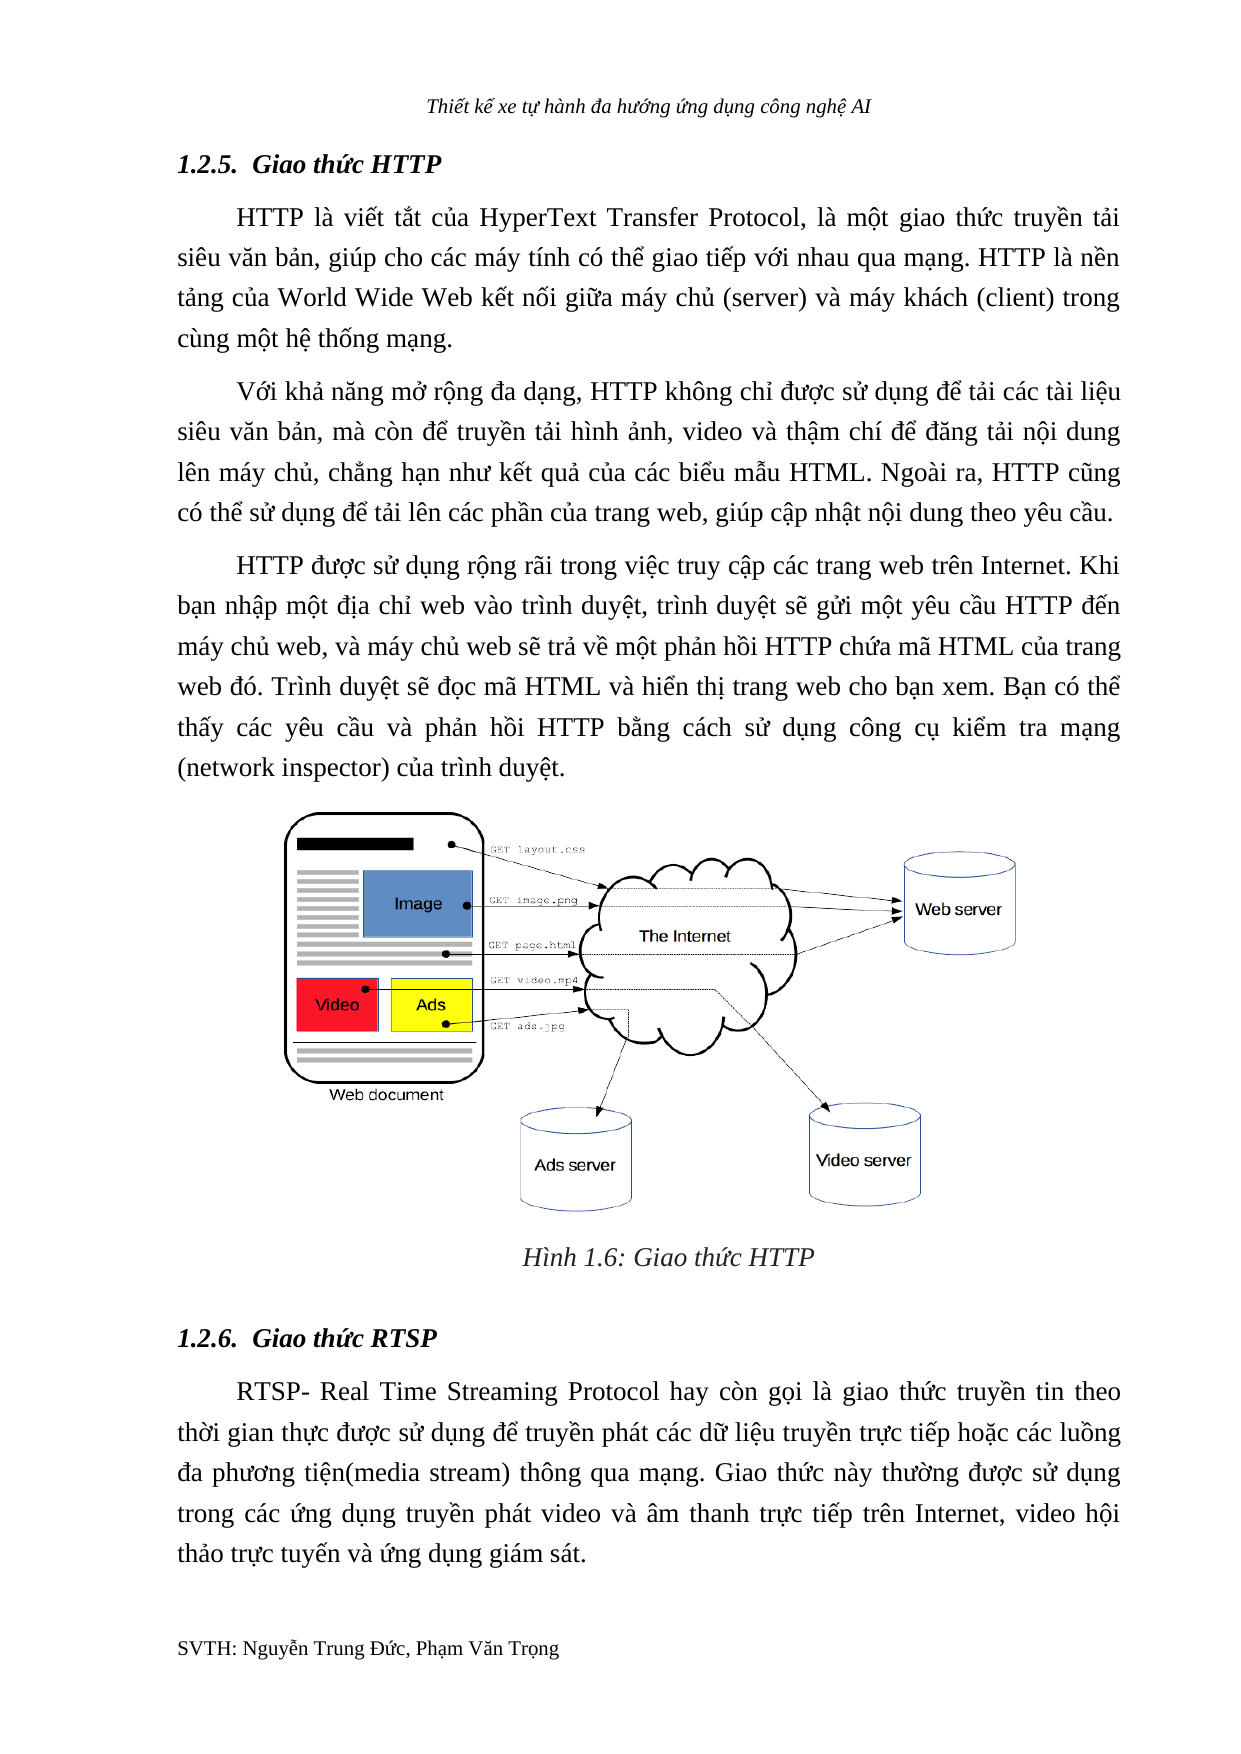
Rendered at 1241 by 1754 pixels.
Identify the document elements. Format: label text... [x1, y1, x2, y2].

subtitle Giao thức HTTP [177, 148, 1122, 179]
text RTSP- Real Time Streaming Protocol hay còn gọi là giao thức truyền tin theo thời gian thực được sử dụng để truyền phát các dữ liệu truyền trực tiếp hoặc các luồng đa phương tiện(media stream) thông qua mạng. Giao thức này thường được sử dụng trong các ứng dụng truyền phát video và âm thanh trực tiếp trên Internet, video hội thảo trực tuyến và ứng dụng giám sát. [177, 1375, 1122, 1568]
subtitle Giao thức RTSP [177, 1322, 1122, 1354]
picture [269, 803, 1030, 1220]
text Với khả năng mở rộng đa dạng, HTTP không chỉ được sử dụng để tải các tài liệu siêu văn bản, mà còn để truyền tải hình ảnh, video và thậm chí để đăng tải nội dung lên máy chủ, chẳng hạn như kết quả của các biểu mẫu HTML. Ngoài ra, HTTP cũng có thể sử dụng để tải lên các phần của trang web, giúp cập nhật nội dung theo yêu cầu. [177, 375, 1122, 527]
subtitle Hình 1.6: Giao thức HTTP [218, 1241, 1122, 1272]
text HTTP được sử dụng rộng rãi trong việc truy cập các trang web trên Internet. Khi bạn nhập một địa chỉ web vào trình duyệt, trình duyệt sẽ gửi một yêu cầu HTTP đến máy chủ web, và máy chủ web sẽ trả về một phản hồi HTTP chứa mã HTML của trang web đó. Trình duyệt sẽ đọc mã HTML và hiển thị trang web cho bạn xem. Bạn có thể thấy các yêu cầu và phản hồi HTTP bằng cách sử dụng công cụ kiểm tra mạng (network inspector) của trình duyệt. [177, 549, 1122, 782]
text HTTP là viết tắt của HyperText Transfer Protocol, là một giao thức truyền tải siêu văn bản, giúp cho các máy tính có thể giao tiếp với nhau qua mạng. HTTP là nền tảng của World Wide Web kết nối giữa máy chủ (server) và máy khách (client) trong cùng một hệ thống mạng. [177, 201, 1122, 353]
